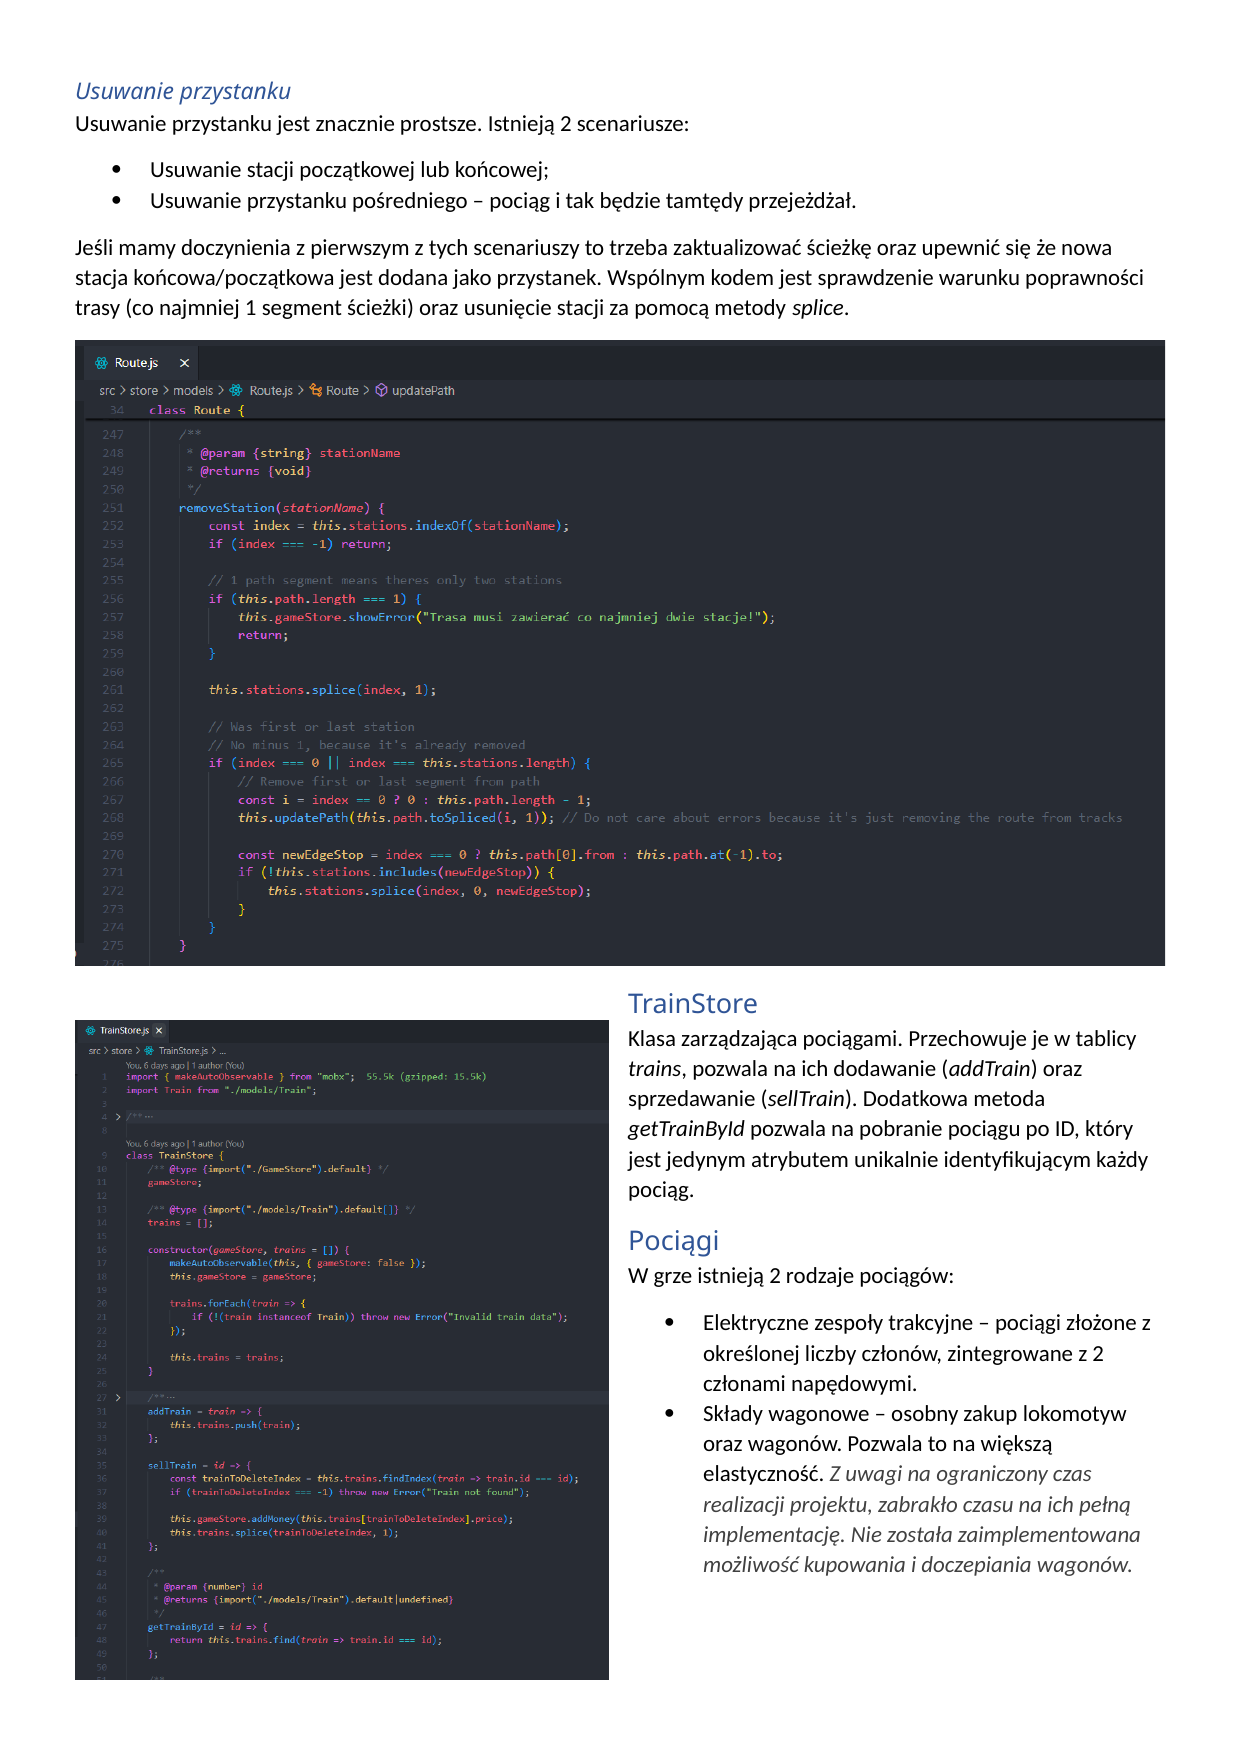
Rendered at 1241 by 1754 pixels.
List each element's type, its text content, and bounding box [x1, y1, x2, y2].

text W grze istnieją 2 rodzaje pociągów: [609, 1262, 1165, 1289]
list Usuwanie stacji początkowej lub końcowej; [112, 156, 1165, 184]
list Składy wagonowe – osobny zakup lokomotyw oraz wagonów. Pozwala to na większą elastyczność. Z uwagi na ograniczony czas realizacji projektu, zabrakło czasu na ich pełną implementację. Nie została zaimplementowana możliwość kupowania i doczepiania wagonów. [609, 1399, 1165, 1578]
text Jeśli mamy doczynienia z pierwszym z tych scenariuszy to trzeba zaktualizować ścieżkę oraz upewnić się że nowa stacja końcowa/początkowa jest dodana jako przystanek. Wspólnym kodem jest sprawdzenie warunku poprawności trasy (co najmniej 1 segment ścieżki) oraz usunięcie stacji za pomocą metody splice. [75, 233, 1165, 321]
subtitle Pociągi [609, 1222, 1165, 1259]
subtitle Usuwanie przystanku [75, 75, 1165, 106]
text Klasa zarządzająca pociągami. Przechowuje je w tablicy trains, pozwala na ich dodawanie (addTrain) oraz sprzedawanie (sellTrain). Dodatkowa metoda getTrainById pozwala na pobranie pociągu po ID, który jest jedynym atrybutem unikalnie identyfikującym każdy pociąg. [609, 1024, 1165, 1203]
subtitle TrainStore [75, 984, 1165, 1021]
list Usuwanie przystanku pośredniego – pociąg i tak będzie tamtędy przejeżdżał. [112, 186, 1165, 214]
text Usuwanie przystanku jest znacznie prostsze. Istnieją 2 scenariusze: [75, 109, 1165, 137]
picture [75, 1020, 609, 1680]
picture [75, 340, 1166, 966]
list Elektryczne zespoły trakcyjne – pociągi złożone z określonej liczby członów, zintegrowane z 2 członami napędowymi. [609, 1308, 1165, 1397]
